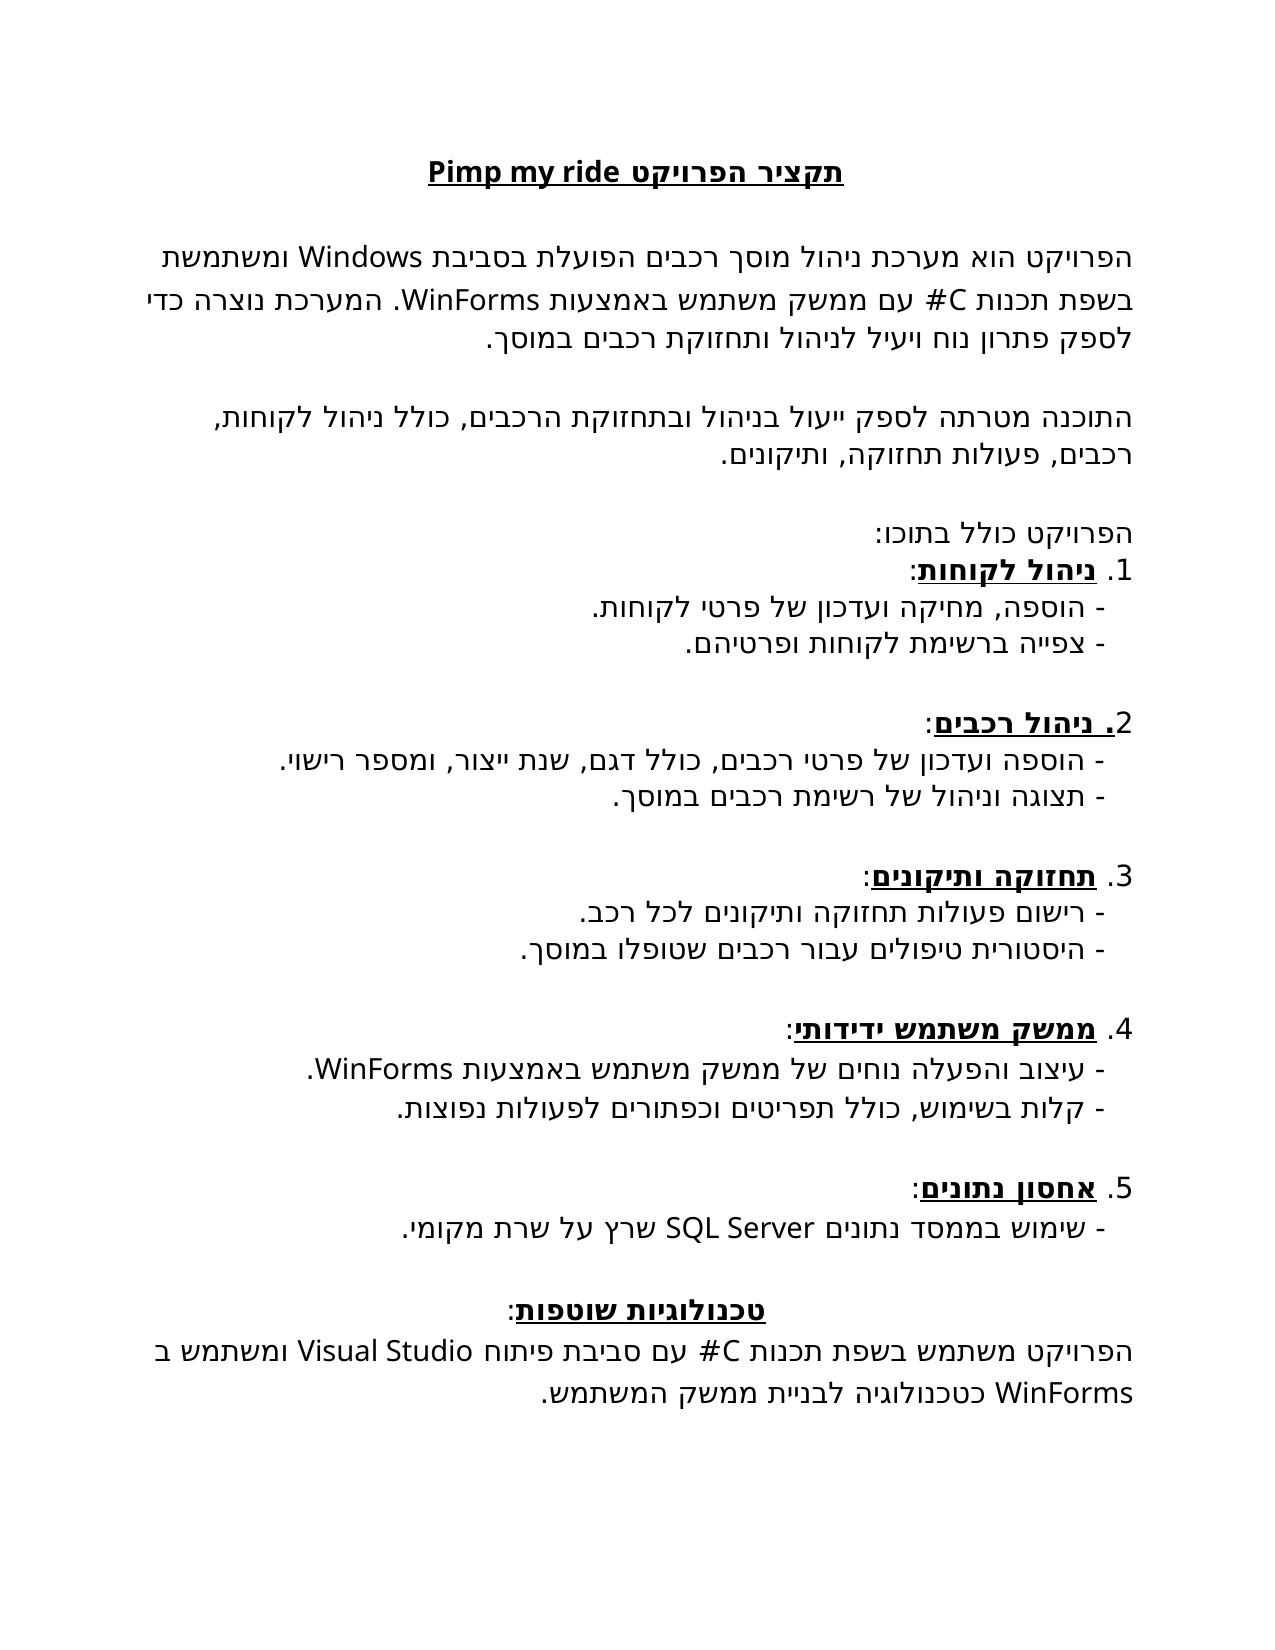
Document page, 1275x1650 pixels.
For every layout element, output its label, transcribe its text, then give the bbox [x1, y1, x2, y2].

text הפרויקט כולל בתוכו: [138, 517, 1134, 551]
text 5. אחסון נתונים: [138, 1171, 1134, 1205]
text - הוספה, מחיקה ועדכון של פרטי לקוחות. [138, 590, 1134, 624]
text הפרויקט משתמש בשפת תכנות C# עם סביבת פיתוח Visual Studio ומשתמש ב WinForms כטכנולוגיה לבניית ממשק המשתמש. [138, 1330, 1134, 1412]
text תקציר הפרויקט Pimp my ride [138, 151, 1134, 191]
text 4. ממשק משתמש ידידותי: [138, 1012, 1134, 1046]
text - עיצוב והפעלה נוחים של ממשק משתמש באמצעות WinForms. [138, 1049, 1134, 1088]
text - תצוגה וניהול של רשימת רכבים במוסך. [138, 780, 1134, 814]
text - הוספה ועדכון של פרטי רכבים, כולל דגם, שנת ייצור, ומספר רישוי. [138, 743, 1134, 777]
text - שימוש בממסד נתונים SQL Server שרץ על שרת מקומי. [138, 1208, 1134, 1247]
text - קלות בשימוש, כולל תפריטים וכפתורים לפעולות נפוצות. [138, 1091, 1134, 1125]
text 3. תחזוקה ותיקונים: [138, 859, 1134, 893]
text 1. ניהול לקוחות: [138, 553, 1134, 587]
text 2. ניהול רכבים: [138, 706, 1134, 740]
text הפרויקט הוא מערכת ניהול מוסך רכבים הפועלת בסביבת Windows ומשתמשת בשפת תכנות C# עם ממשק משתמש באמצעות WinForms. המערכת נוצרה כדי לספק פתרון נוח ויעיל לניהול ותחזוקת רכבים במוסך. [138, 236, 1134, 355]
text - היסטורית טיפולים עבור רכבים שטופלו במוסך. [138, 932, 1134, 966]
text טכנולוגיות שוטפות: [138, 1293, 1134, 1327]
text התוכנה מטרתה לספק ייעול בניהול ובתחזוקת הרכבים, כולל ניהול לקוחות, רכבים, פעולות תחזוקה, ותיקונים. [138, 401, 1134, 471]
text - רישום פעולות תחזוקה ותיקונים לכל רכב. [138, 896, 1134, 930]
text - צפייה ברשימת לקוחות ופרטיהם. [138, 627, 1134, 661]
